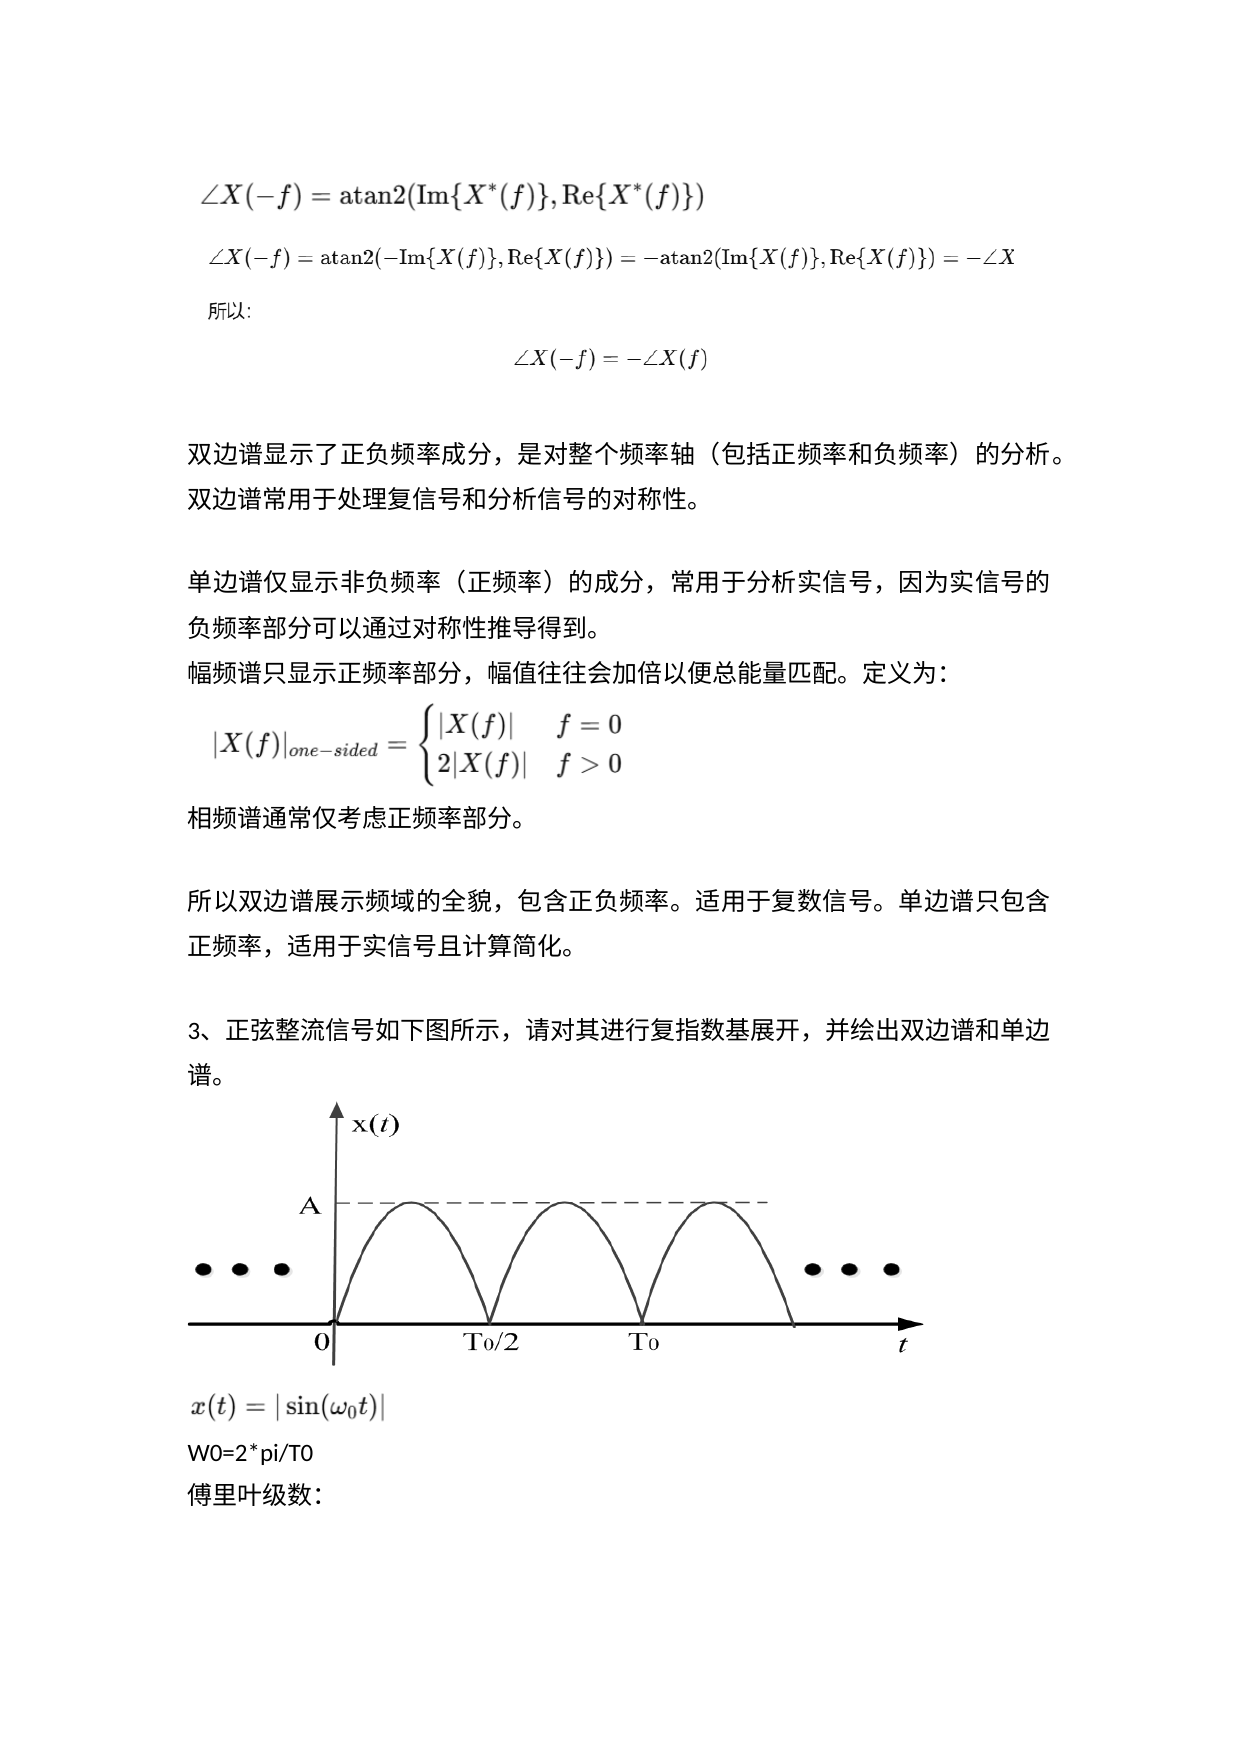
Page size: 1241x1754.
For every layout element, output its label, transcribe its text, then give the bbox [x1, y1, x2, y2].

list 傅里叶级数： [187, 1475, 1053, 1511]
picture [187, 162, 729, 223]
list 正弦整流信号如下图所示，请对其进行复指数基展开，并绘出双边谱和单边谱。 [187, 1010, 1053, 1092]
picture [187, 698, 648, 791]
list 所以双边谱展示频域的全貌，包含正负频率。适用于复数信号。单边谱只包含正频率，适用于实信号且计算简化。 [187, 881, 1053, 963]
list W0=2*pi/T0 [187, 1437, 1053, 1467]
list 双边谱显示了正负频率成分，是对整个频率轴（包括正频率和负频率）的分析。双边谱常用于处理复信号和分析信号的对称性。 [187, 434, 1053, 516]
list 单边谱仅显示非负频率（正频率）的成分，常用于分析实信号，因为实信号的负频率部分可以通过对称性推导得到。 [187, 563, 1053, 644]
picture [187, 1373, 391, 1430]
list 相频谱通常仅考虑正频率部分。 [187, 798, 1053, 834]
picture [187, 1100, 924, 1366]
picture [187, 230, 1053, 389]
list 幅频谱只显示正频率部分，幅值往往会加倍以便总能量匹配。定义为： [187, 653, 1053, 690]
